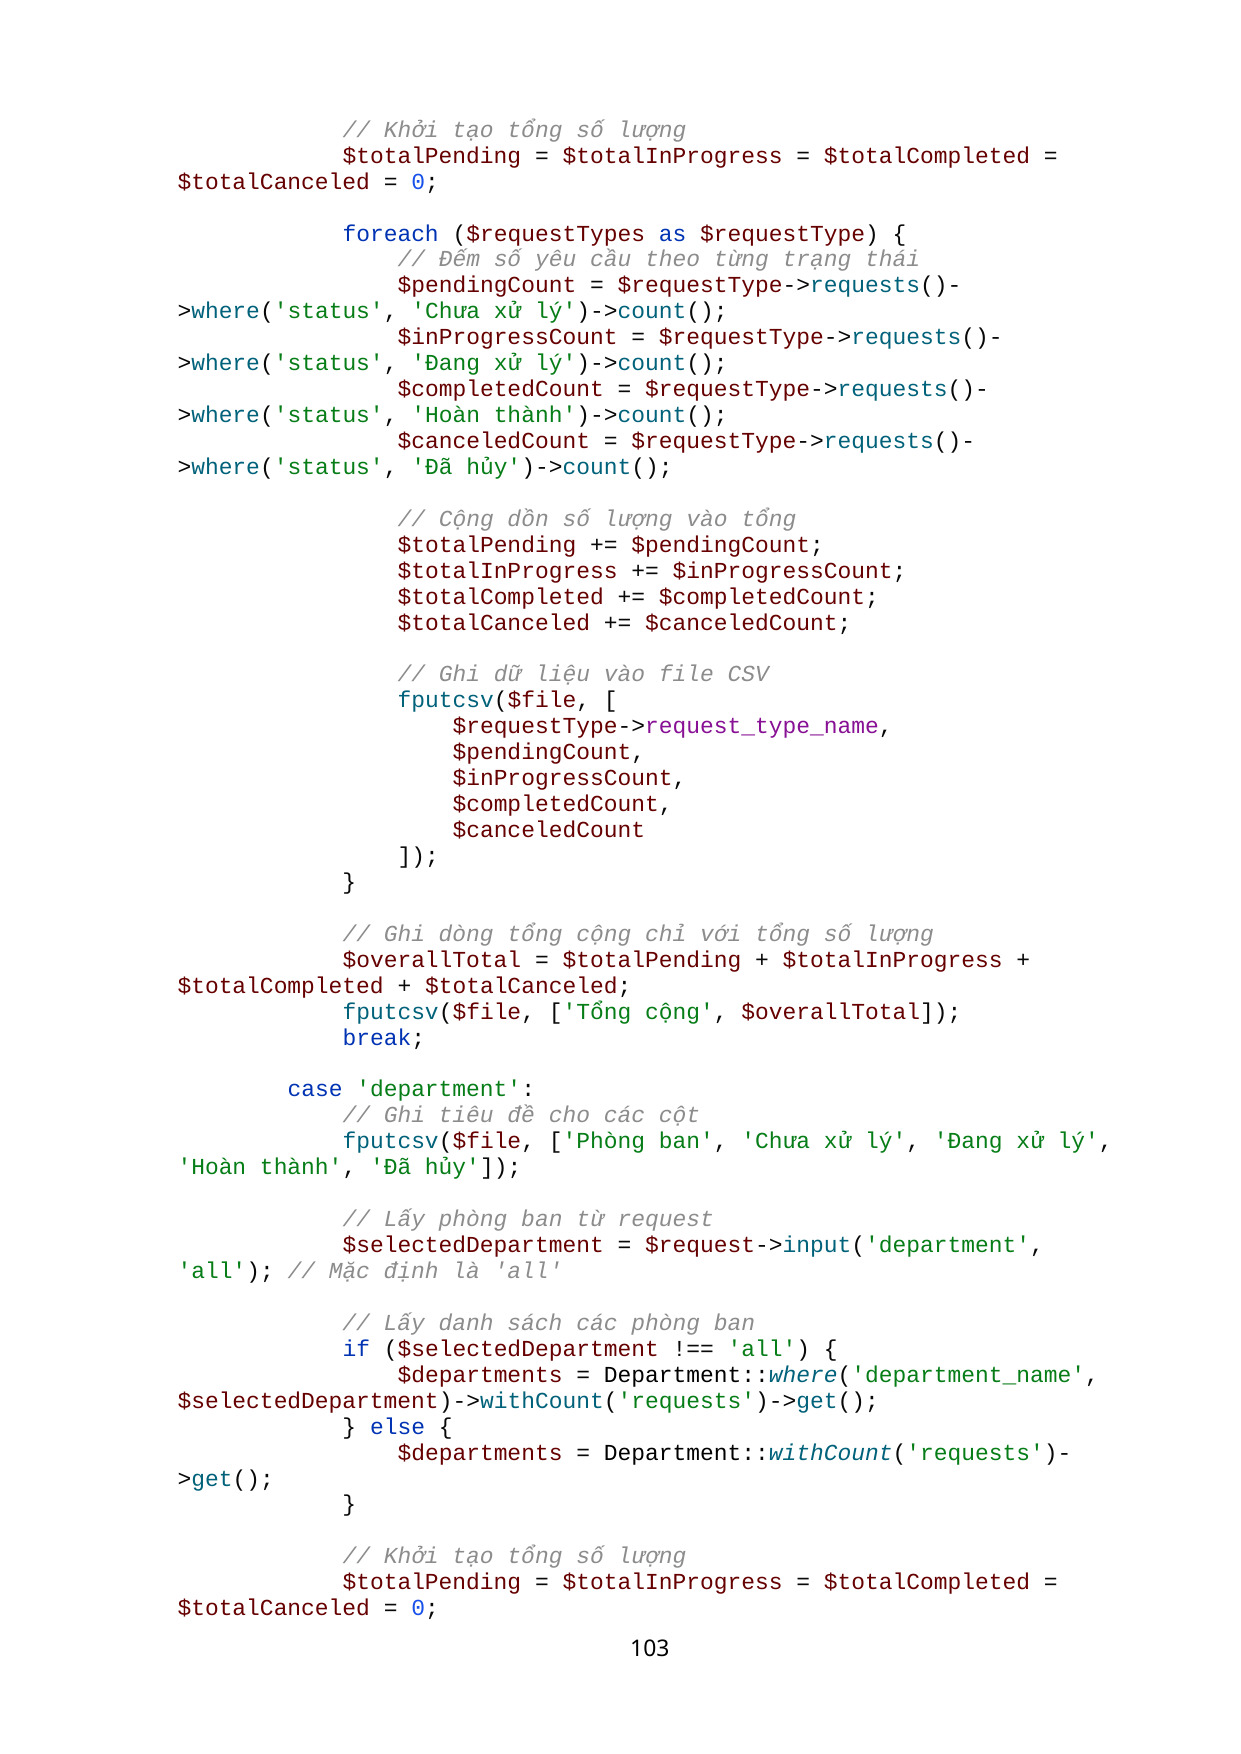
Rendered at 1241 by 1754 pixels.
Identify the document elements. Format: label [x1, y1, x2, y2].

text [177, 118, 1122, 1622]
